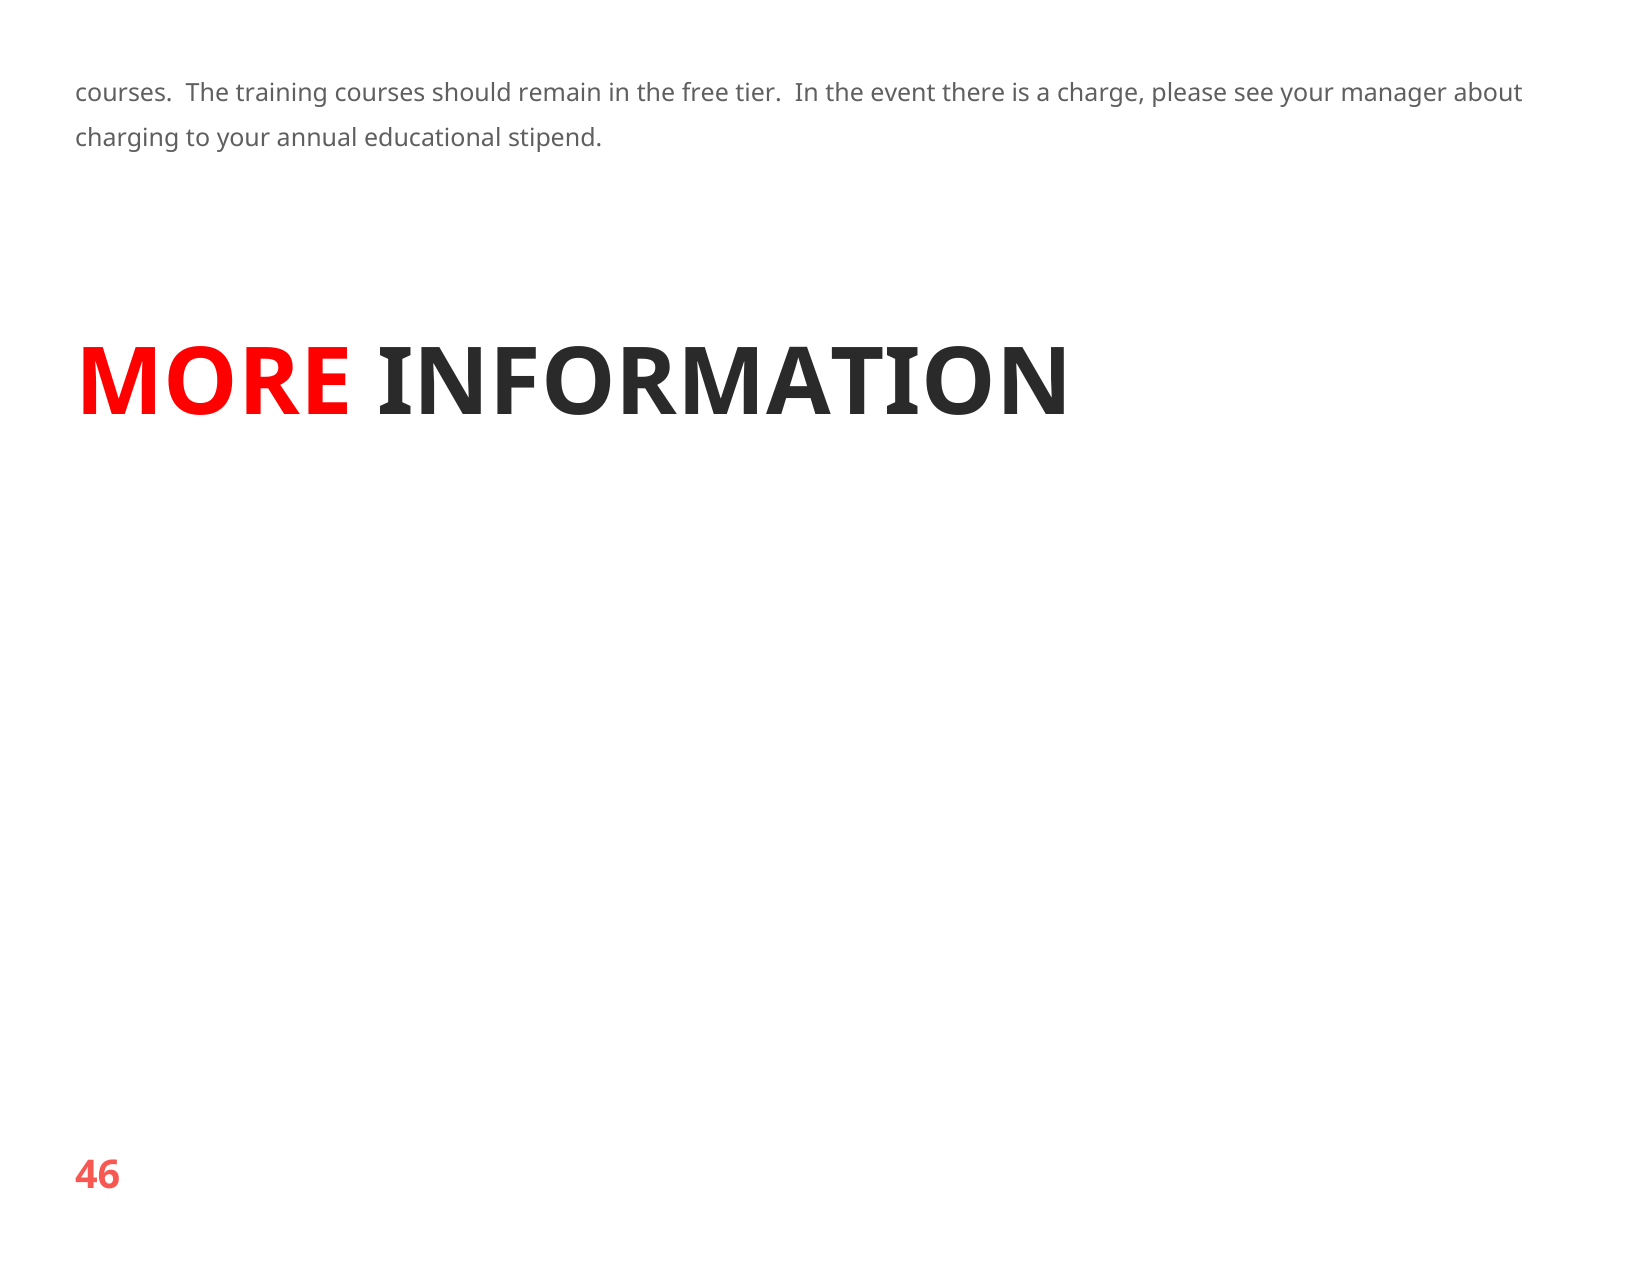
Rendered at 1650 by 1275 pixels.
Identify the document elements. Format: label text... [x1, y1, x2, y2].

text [75, 75, 1575, 153]
subtitle more information [75, 314, 1575, 442]
